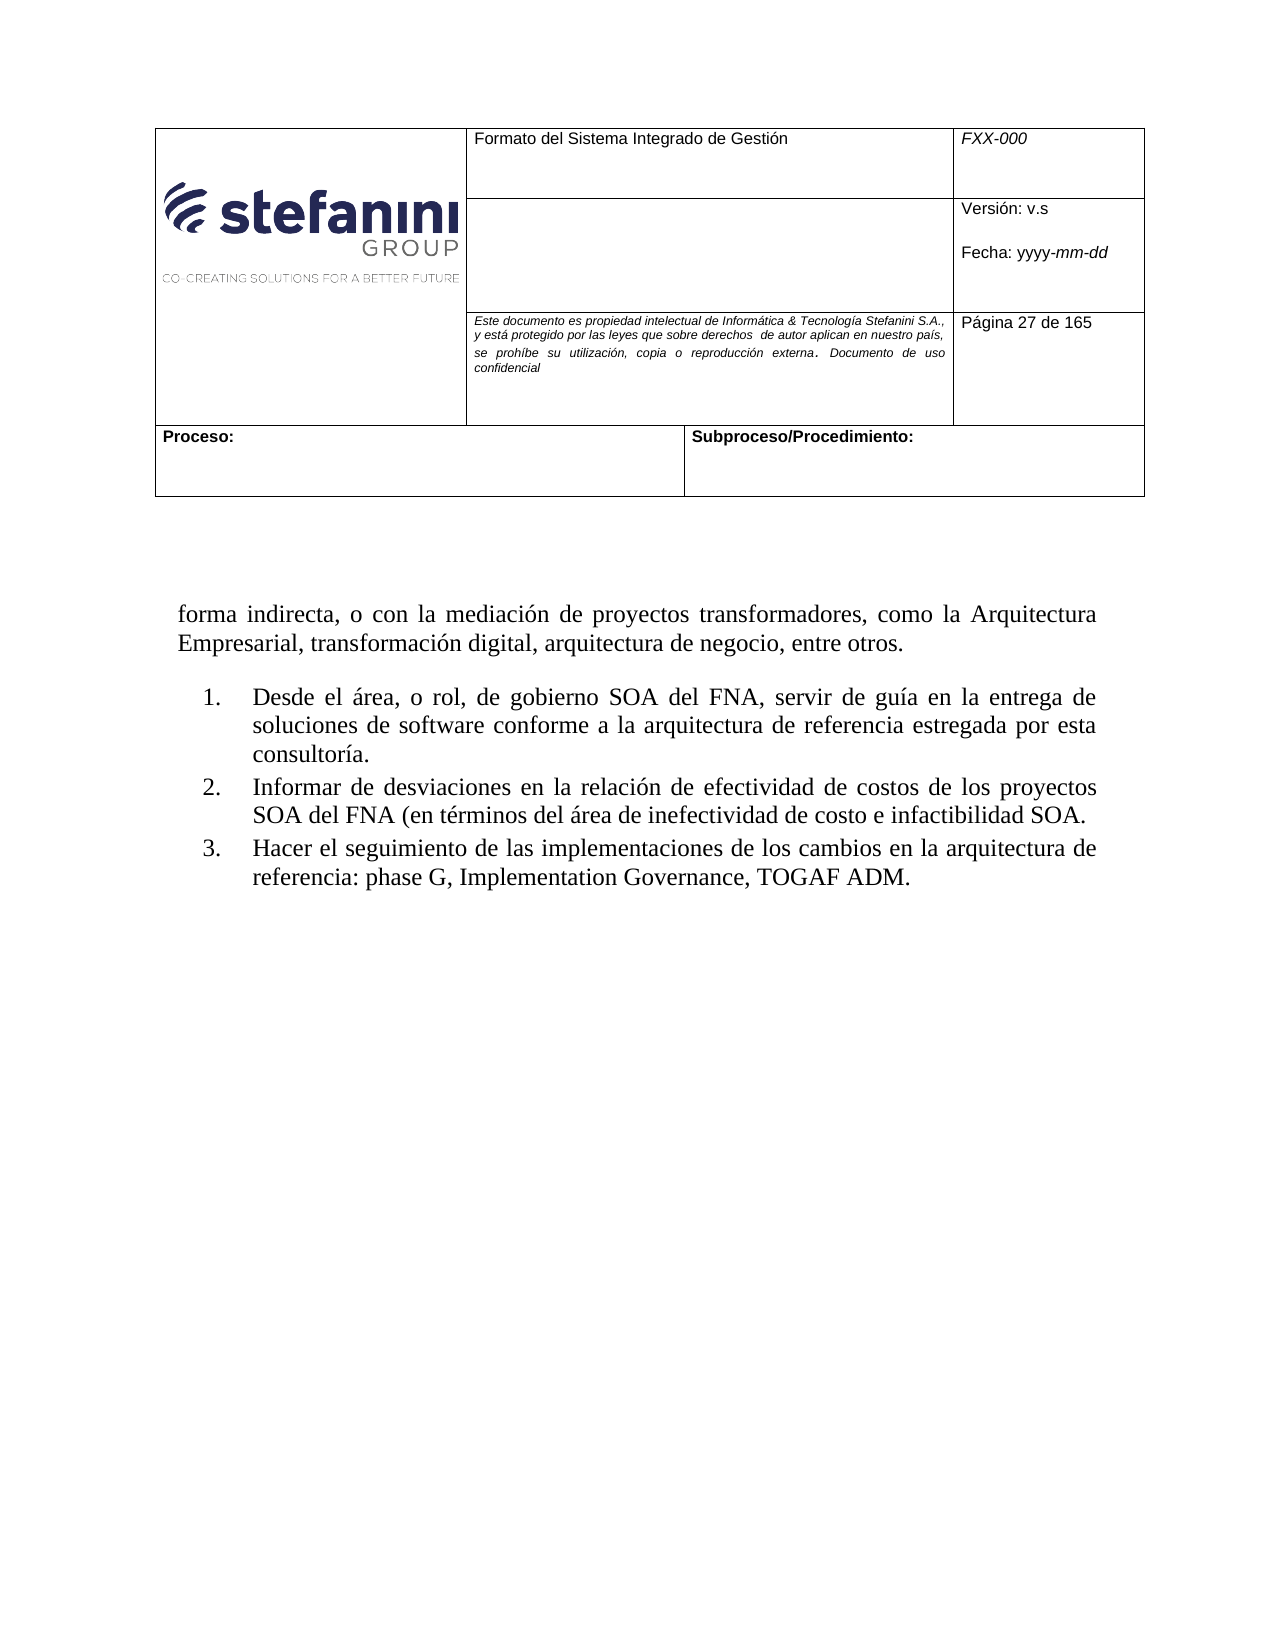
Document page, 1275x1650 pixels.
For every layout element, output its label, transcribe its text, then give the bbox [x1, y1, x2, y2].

picture [162, 182, 460, 286]
list Informar de desviaciones en la relación de efectividad de costos de los proyectos SOA del FNA (en términos del área de inefectividad de costo e infactibilidad SOA. [202, 772, 1098, 829]
list Desde el área, o rol, de gobierno SOA del FNA, servir de guía en la entrega de soluciones de software conforme a la arquitectura de referencia estregada por esta consultoría. [202, 682, 1098, 768]
list Hacer el seguimiento de las implementaciones de los cambios en la arquitectura de referencia: phase G, Implementation Governance, TOGAF ADM. [202, 833, 1098, 891]
text Para complementar la lista de objetivos del gobierno SOA recomendados por este diagnóstico al Fondo, la lista siguiente expone objetivos que pueden ser conseguidos de forma indirecta, o con la mediación de proyectos transformadores, como la Arquitectura Empresarial, transformación digital, arquitectura de negocio, entre otros. [177, 599, 1098, 657]
